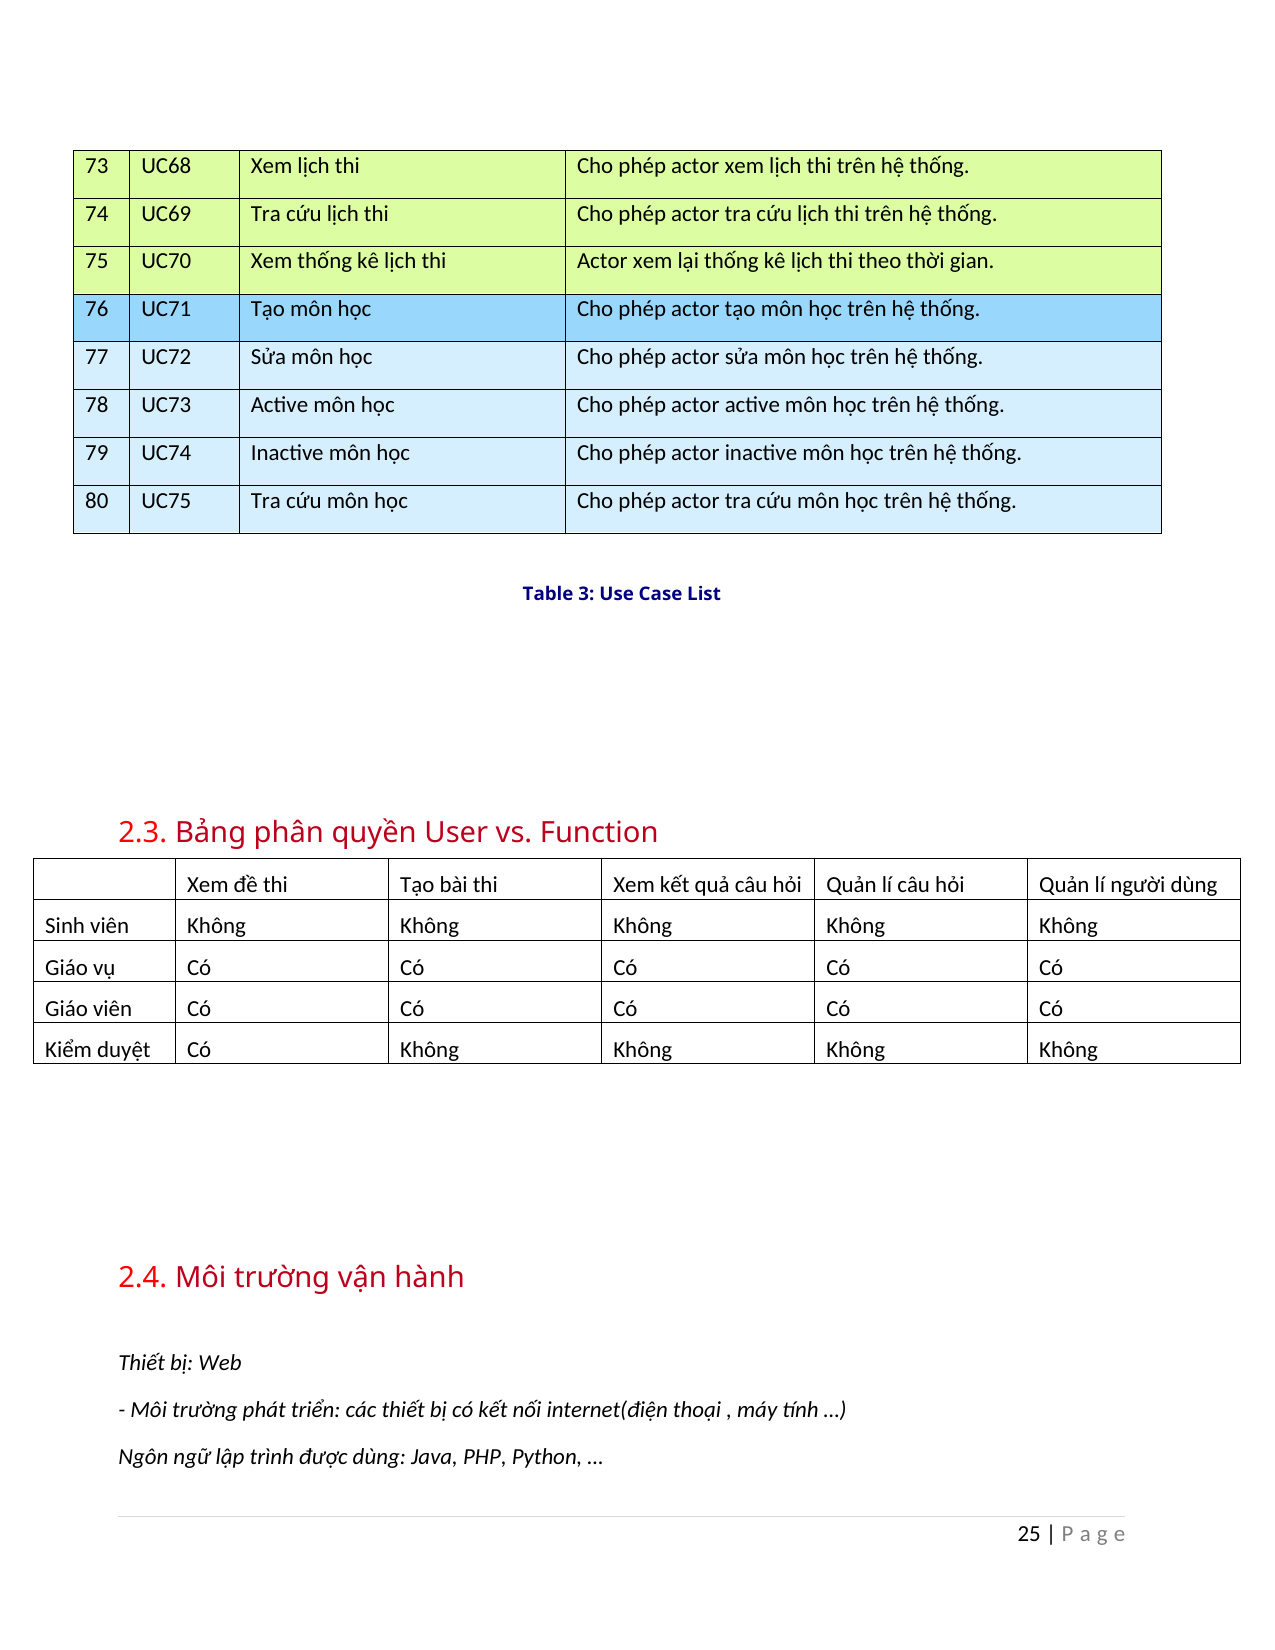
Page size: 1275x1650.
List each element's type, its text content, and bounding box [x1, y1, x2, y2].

table_cell 75 [74, 247, 129, 293]
table_cell UC70 [130, 247, 239, 293]
table_cell UC74 [130, 438, 239, 485]
table_cell Xem lịch thi [240, 151, 565, 198]
table_cell Không [815, 1023, 1027, 1063]
subtitle Bảng phân quyền User vs. Function [118, 812, 1125, 851]
table_cell Kiểm duyệt [34, 1023, 175, 1063]
text Ngôn ngữ lập trình được dùng: Java, PHP, Python, … [118, 1442, 1125, 1470]
table_cell Có [389, 941, 601, 981]
table_cell Không [176, 900, 388, 940]
table_cell 78 [74, 390, 129, 437]
table_cell 76 [74, 295, 129, 341]
table_cell Cho phép actor tạo môn học trên hệ thống. [566, 295, 1161, 341]
table_cell Không [1028, 900, 1240, 940]
text Thiết bị: Web [118, 1348, 1125, 1376]
table_cell UC69 [130, 199, 239, 246]
table_header [34, 859, 175, 898]
table_header Quản lí người dùng [1028, 859, 1240, 898]
table_cell Có [815, 982, 1027, 1022]
table_cell UC72 [130, 342, 239, 389]
table_header Tạo bài thi [389, 859, 601, 898]
table_cell Tạo môn học [240, 295, 565, 341]
table_cell Cho phép actor xem lịch thi trên hệ thống. [566, 151, 1161, 198]
table_cell Giáo viên [34, 982, 175, 1022]
table_cell 79 [74, 438, 129, 485]
table_cell 74 [74, 199, 129, 246]
table_cell Cho phép actor inactive môn học trên hệ thống. [566, 438, 1161, 485]
table_cell UC75 [130, 486, 239, 532]
table_cell 73 [74, 151, 129, 198]
text - Môi trường phát triển: các thiết bị có kết nối internet(điện thoại , máy tính …) [118, 1395, 1125, 1423]
table_cell Cho phép actor tra cứu môn học trên hệ thống. [566, 486, 1161, 532]
table_cell Actor xem lại thống kê lịch thi theo thời gian. [566, 247, 1161, 293]
table_cell Có [815, 941, 1027, 981]
table_cell Cho phép actor active môn học trên hệ thống. [566, 390, 1161, 437]
table_cell UC68 [130, 151, 239, 198]
table_cell UC73 [130, 390, 239, 437]
table_cell Giáo vụ [34, 941, 175, 981]
table_header Xem kết quả câu hỏi [602, 859, 814, 898]
table_cell Không [602, 1023, 814, 1063]
table_cell Sinh viên [34, 900, 175, 940]
table_cell Không [389, 1023, 601, 1063]
table_cell Có [602, 982, 814, 1022]
table_cell Inactive môn học [240, 438, 565, 485]
table_cell Active môn học [240, 390, 565, 437]
table_cell Có [1028, 941, 1240, 981]
table_cell Có [389, 982, 601, 1022]
table_cell Cho phép actor sửa môn học trên hệ thống. [566, 342, 1161, 389]
table_cell Không [602, 900, 814, 940]
table_header Quản lí câu hỏi [815, 859, 1027, 898]
text Table 3: Use Case List [118, 580, 1125, 606]
table_cell Không [389, 900, 601, 940]
table_cell Không [1028, 1023, 1240, 1063]
table_cell Có [176, 941, 388, 981]
table_cell Có [176, 1023, 388, 1063]
table_cell Có [176, 982, 388, 1022]
table_cell Có [602, 941, 814, 981]
table_cell Không [815, 900, 1027, 940]
table_cell Tra cứu môn học [240, 486, 565, 532]
table_header Xem đề thi [176, 859, 388, 898]
table_cell 80 [74, 486, 129, 532]
table_cell Có [1028, 982, 1240, 1022]
table_cell Tra cứu lịch thi [240, 199, 565, 246]
table_cell 77 [74, 342, 129, 389]
subtitle Môi trường vận hành [118, 1256, 1125, 1296]
table_cell Sửa môn học [240, 342, 565, 389]
table_cell Cho phép actor tra cứu lịch thi trên hệ thống. [566, 199, 1161, 246]
table_cell UC71 [130, 295, 239, 341]
table_cell Xem thống kê lịch thi [240, 247, 565, 293]
